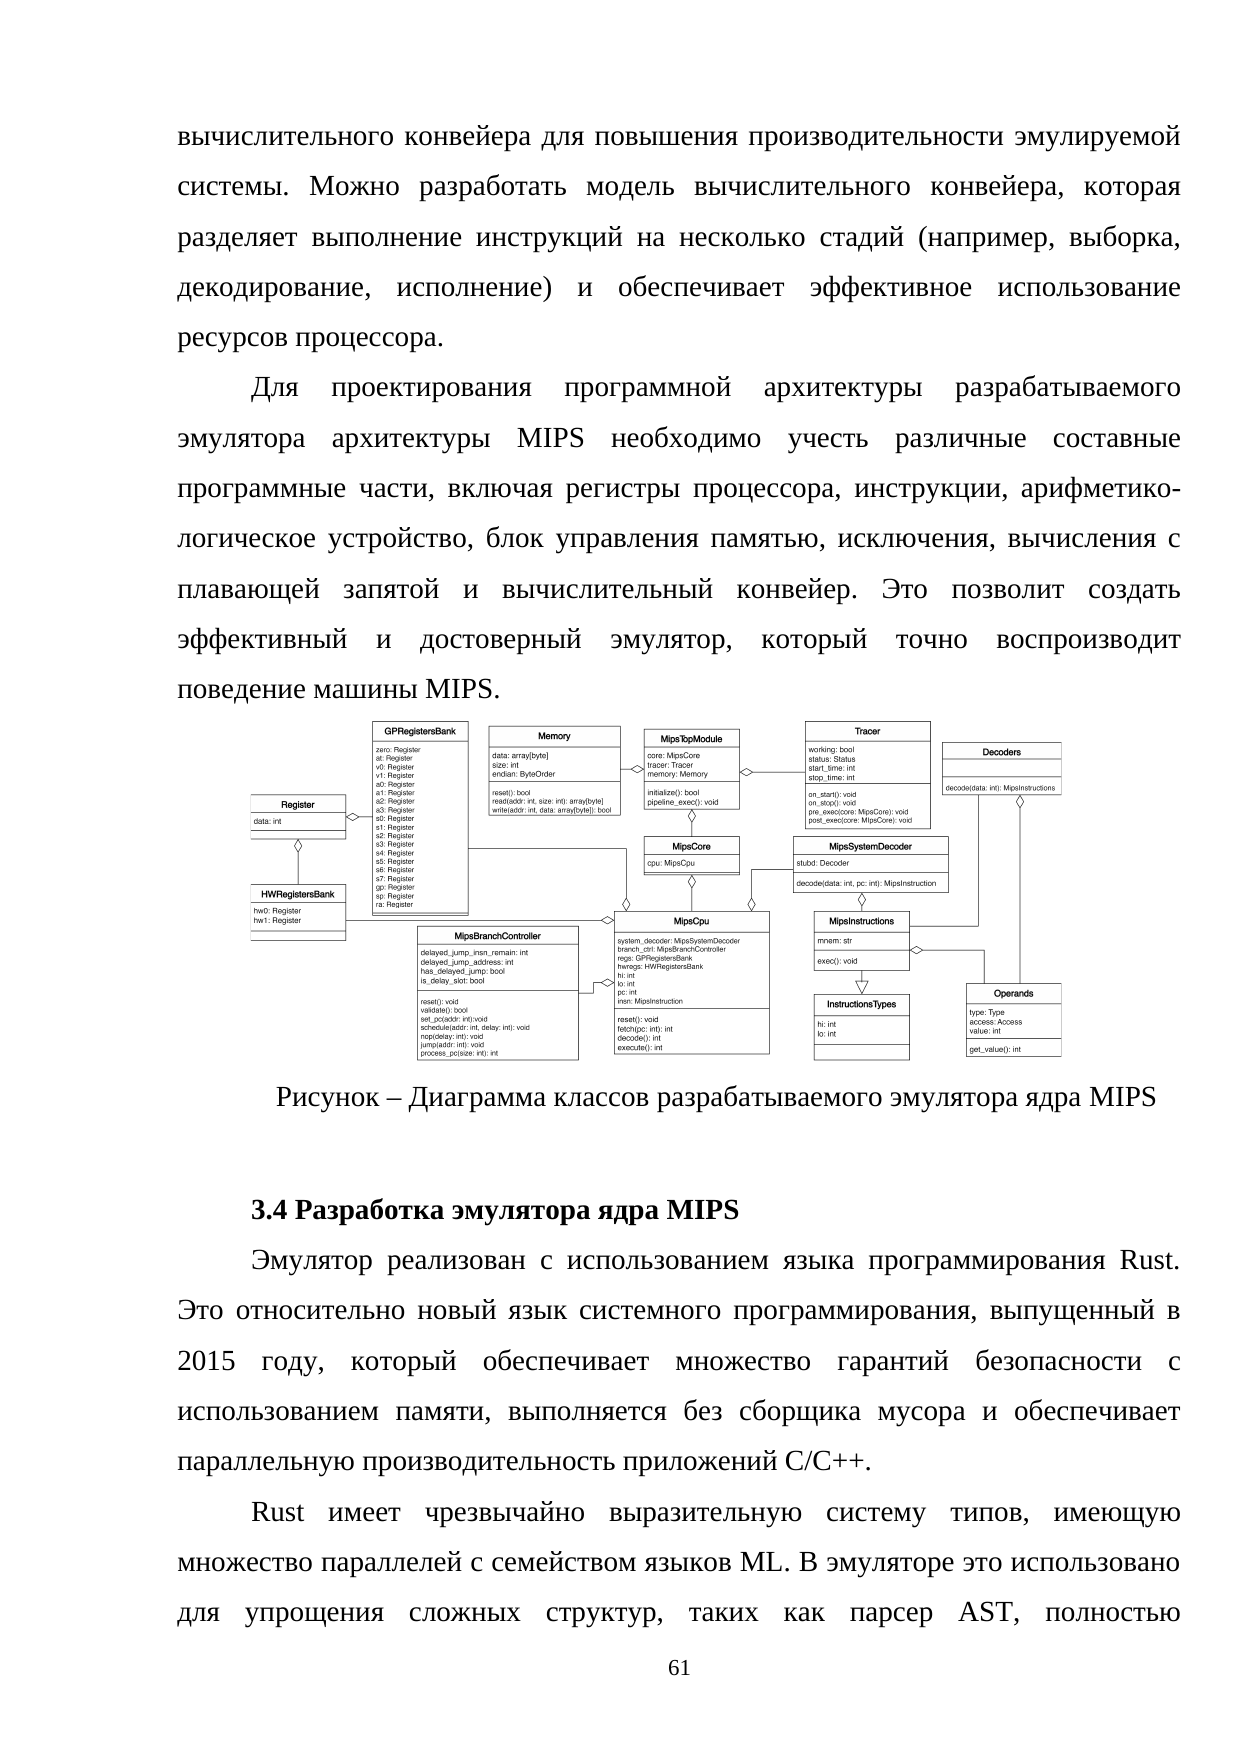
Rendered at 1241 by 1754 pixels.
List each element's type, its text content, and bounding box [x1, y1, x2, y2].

text Для проектирования программной архитектуры разрабатываемого эмулятора архитектуры MIPS необходимо учесть различные составные программные части, включая регистры процессора, инструкции, арифметико-логическое устройство, блок управления памятью, исключения, вычисления с плавающей запятой и вычислительный конвейер. Это позволит создать эффективный и достоверный эмулятор, который точно воспроизводит поведение машины MIPS. [177, 369, 1182, 705]
text Рисунок – Диаграмма классов разрабатываемого эмулятора ядра MIPS [177, 1079, 1182, 1112]
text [177, 118, 1182, 353]
text Эмулятор реализован с использованием языка программирования Rust. Это относительно новый язык системного программирования, выпущенный в 2015 году, который обеспечивает множество гарантий безопасности с использованием памяти, выполняется без сборщика мусора и обеспечивает параллельную производительность приложений C/C++. [177, 1242, 1182, 1477]
subtitle 3.4 Разработка эмулятора ядра MIPS [177, 1192, 1182, 1225]
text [177, 1494, 1182, 1628]
picture [250, 721, 1062, 1062]
